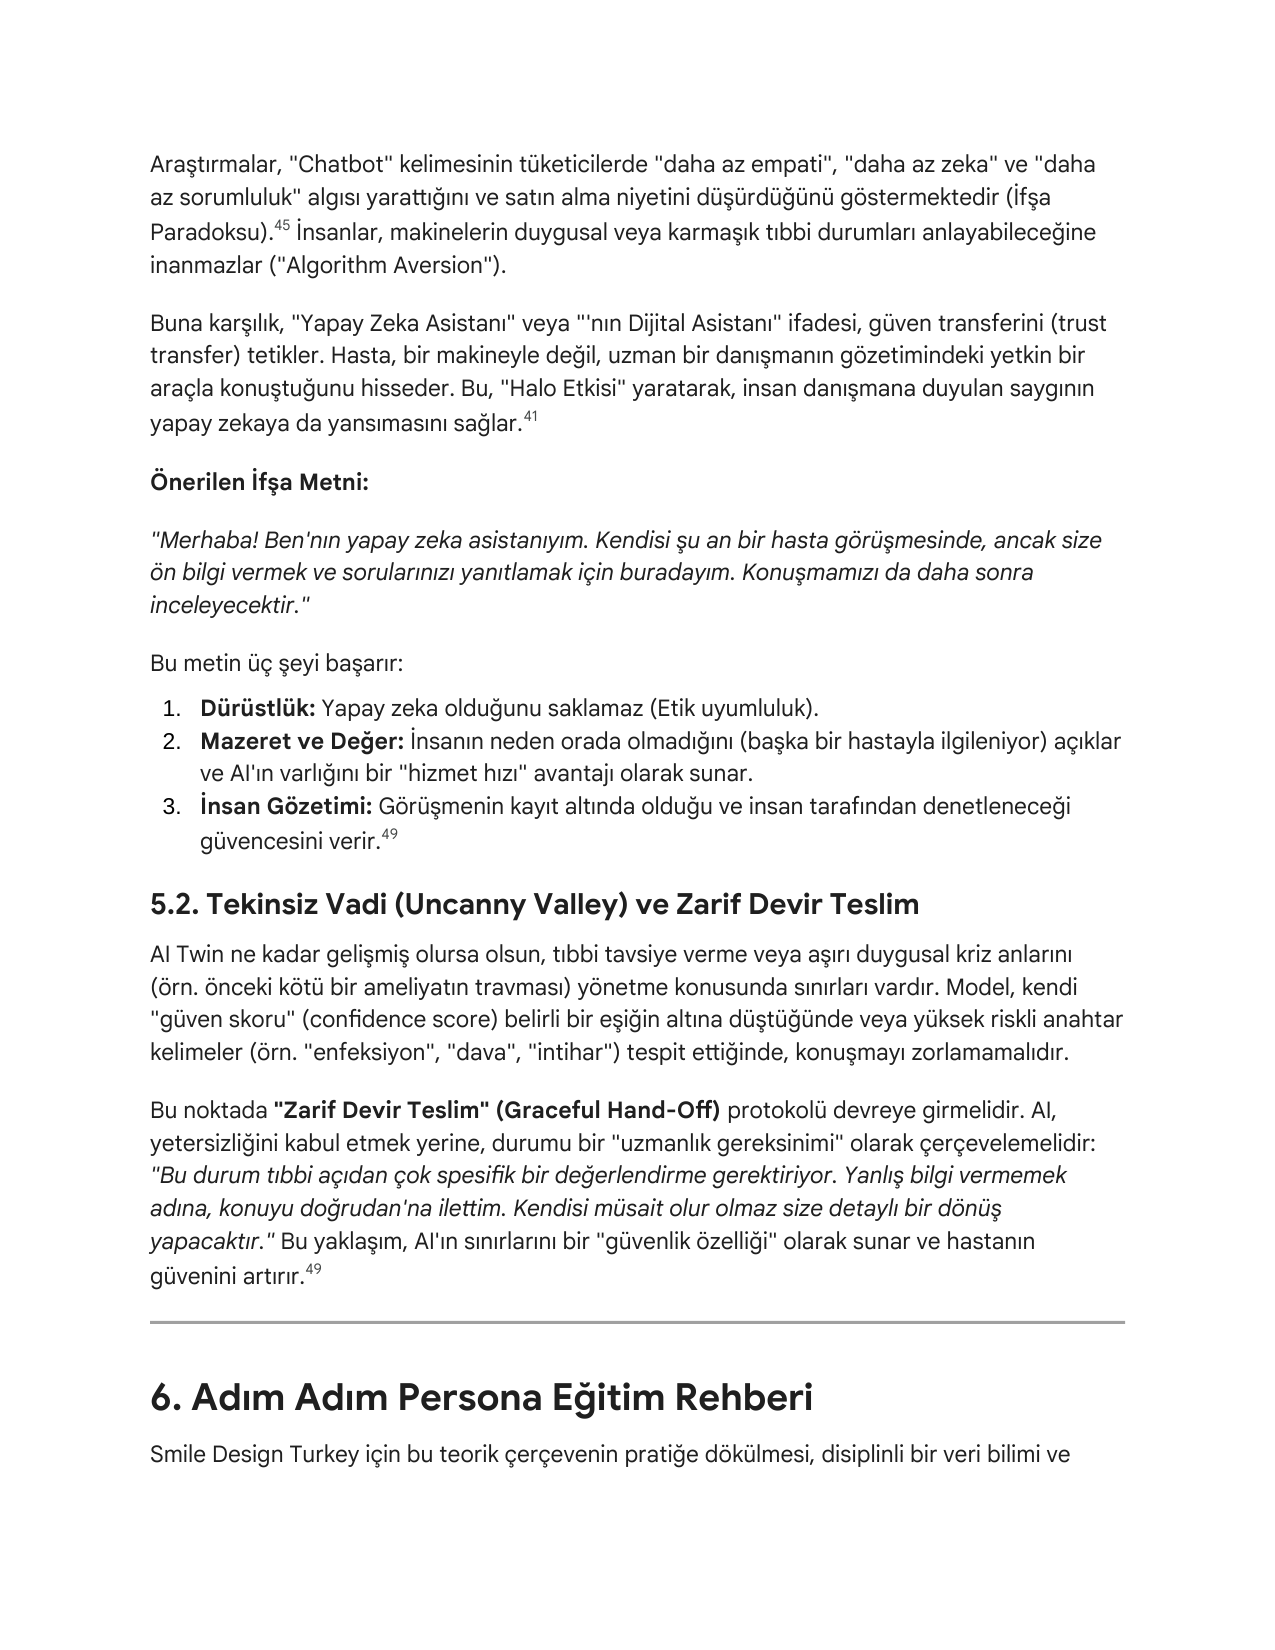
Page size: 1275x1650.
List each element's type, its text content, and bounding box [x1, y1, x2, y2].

list Dürüstlük: Yapay zeka olduğunu saklamaz (Etik uyumluluk). [162, 694, 1125, 723]
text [150, 1440, 1125, 1469]
list İnsan Gözetimi: Görüşmenin kayıt altında olduğu ve insan tarafından denetleneceği güvencesini verir.49 [162, 792, 1125, 857]
text Araştırmalar, "Chatbot" kelimesinin tüketicilerde "daha az empati", "daha az zeka" ve "daha az sorumluluk" algısı yarattığını ve satın alma niyetini düşürdüğünü göstermektedir (İfşa Paradoksu).45 İnsanlar, makinelerin duygusal veya karmaşık tıbbi durumları anlayabileceğine inanmazlar ("Algorithm Aversion"). [150, 150, 1125, 280]
subtitle 5.2. Tekinsiz Vadi (Uncanny Valley) ve Zarif Devir Teslim [150, 886, 1125, 923]
text AI Twin ne kadar gelişmiş olursa olsun, tıbbi tavsiye verme veya aşırı duygusal kriz anlarını (örn. önceki kötü bir ameliyatın travması) yönetme konusunda sınırları vardır. Model, kendi "güven skoru" (confidence score) belirli bir eşiğin altına düştüğünde veya yüksek riskli anahtar kelimeler (örn. "enfeksiyon", "dava", "intihar") tespit ettiğinde, konuşmayı zorlamamalıdır. [150, 940, 1125, 1067]
subtitle 6. Adım Adım Persona Eğitim Rehberi [150, 1324, 1125, 1421]
text Buna karşılık, "Yapay Zeka Asistanı" veya "'nın Dijital Asistanı" ifadesi, güven transferini (trust transfer) tetikler. Hasta, bir makineyle değil, uzman bir danışmanın gözetimindeki yetkin bir araçla konuştuğunu hisseder. Bu, "Halo Etkisi" yaratarak, insan danışmana duyulan saygının yapay zekaya da yansımasını sağlar.41 [150, 309, 1125, 439]
text Bu noktada "Zarif Devir Teslim" (Graceful Hand-Off) protokolü devreye girmelidir. AI, yetersizliğini kabul etmek yerine, durumu bir "uzmanlık gereksinimi" olarak çerçevelemelidir: "Bu durum tıbbi açıdan çok spesifik bir değerlendirme gerektiriyor. Yanlış bilgi vermemek adına, konuyu doğrudan'na ilettim. Kendisi müsait olur olmaz size detaylı bir dönüş yapacaktır." Bu yaklaşım, AI'ın sınırlarını bir "güvenlik özelliği" olarak sunar ve hastanın güvenini artırır.49 [150, 1096, 1125, 1291]
text Bu metin üç şeyi başarır: [150, 649, 1125, 678]
list Mazeret ve Değer: İnsanın neden orada olmadığını (başka bir hastayla ilgileniyor) açıklar ve AI'ın varlığını bir "hizmet hızı" avantajı olarak sunar. [162, 727, 1125, 788]
text "Merhaba! Ben'nın yapay zeka asistanıyım. Kendisi şu an bir hasta görüşmesinde, ancak size ön bilgi vermek ve sorularınızı yanıtlamak için buradayım. Konuşmamızı da daha sonra inceleyecektir." [150, 526, 1125, 620]
text Önerilen İfşa Metni: [150, 468, 1125, 497]
